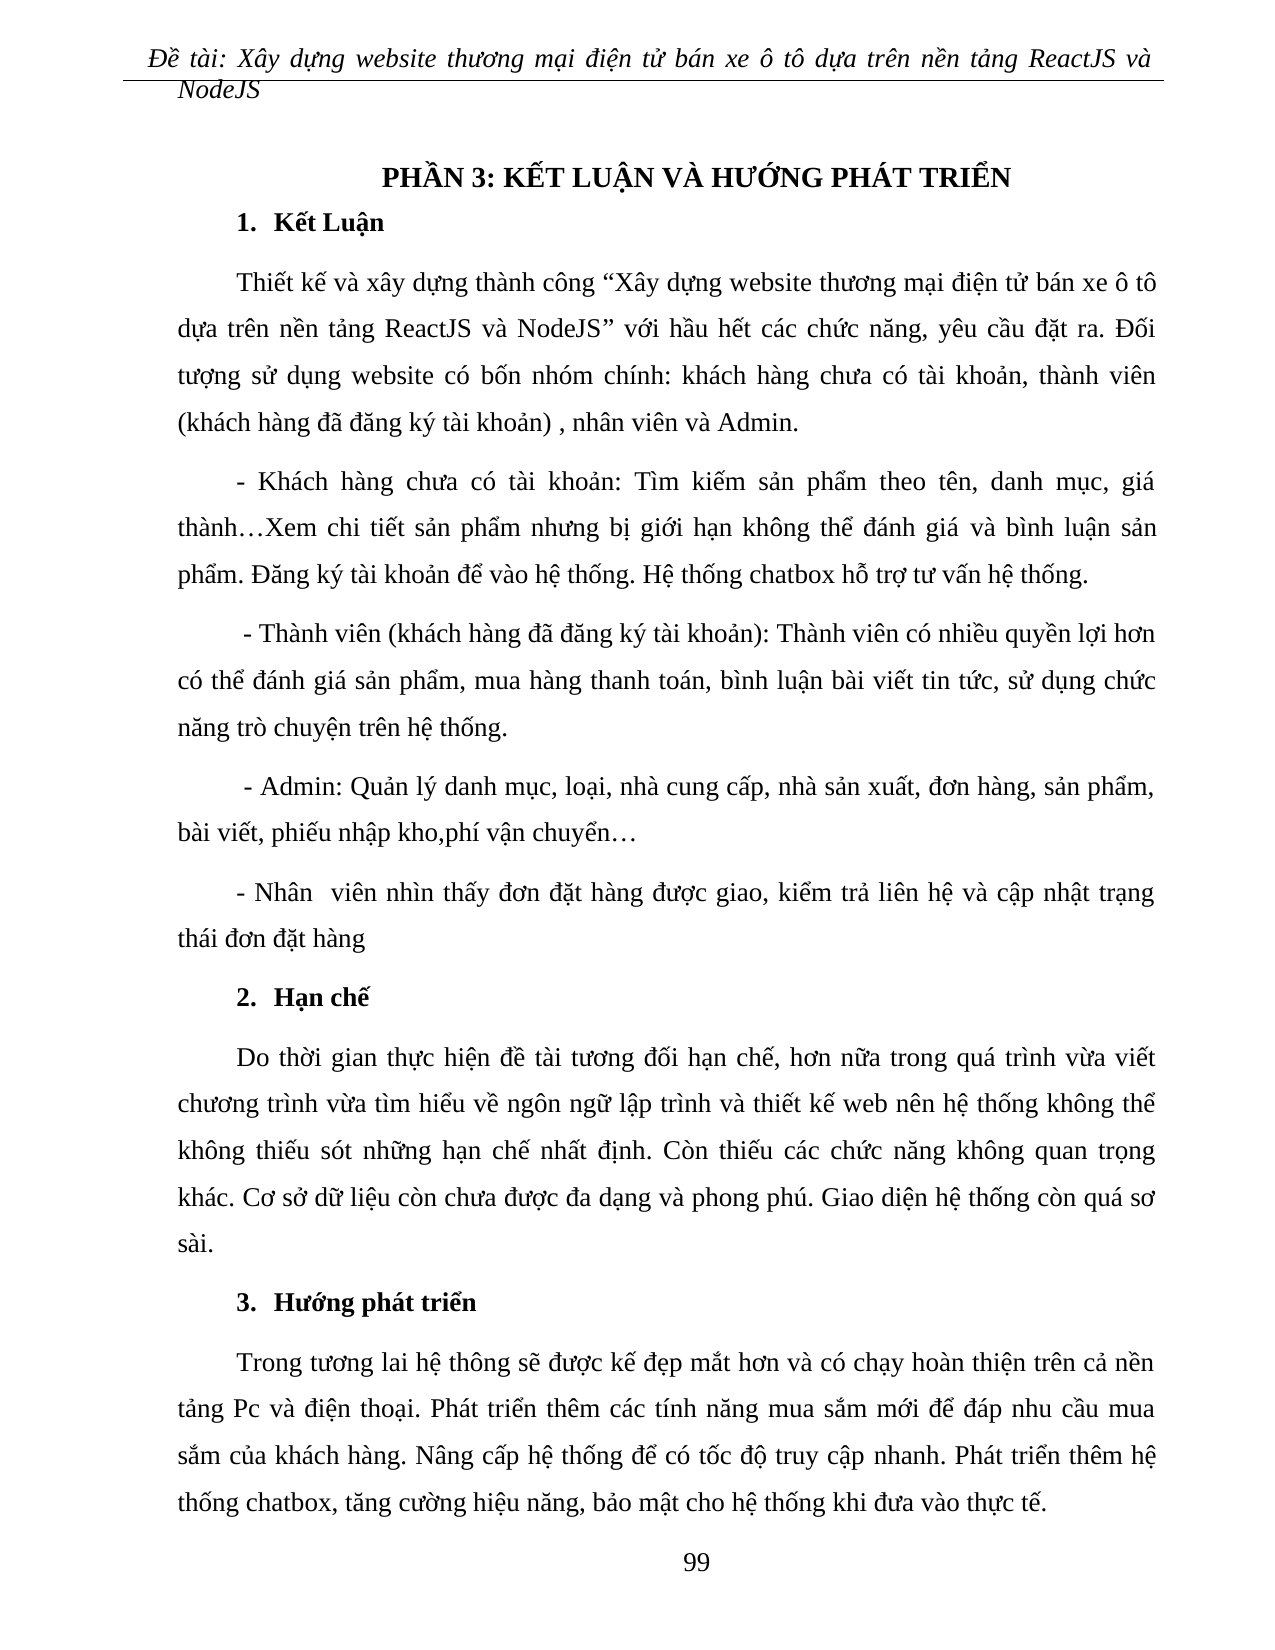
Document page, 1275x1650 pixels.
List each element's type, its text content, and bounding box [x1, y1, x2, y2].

text - Thành viên (khách hàng đã đăng ký tài khoản): Thành viên có nhiều quyền lợi hơn có thể đánh giá sản phẩm, mua hàng thanh toán, bình luận bài viết tin tức, sử dụng chức năng trò chuyện trên hệ thống. [177, 617, 1157, 742]
list Kết Luận [236, 206, 1157, 238]
text - Admin: Quản lý danh mục, loại, nhà cung cấp, nhà sản xuất, đơn hàng, sản phẩm, bài viết, phiếu nhập kho,phí vận chuyển… [177, 770, 1157, 848]
text Thiết kế và xây dựng thành công “Xây dựng website thương mại điện tử bán xe ô tô dựa trên nền tảng ReactJS và NodeJS” với hầu hết các chức năng, yêu cầu đặt ra. Đối tượng sử dụng website có bốn nhóm chính: khách hàng chưa có tài khoản, thành viên (khách hàng đã đăng ký tài khoản) , nhân viên và Admin. [177, 266, 1157, 437]
text PHẦN 3: KẾT LUẬN VÀ HƯỚNG PHÁT TRIỂN [177, 160, 1157, 194]
text Do thời gian thực hiện đề tài tương đối hạn chế, hơn nữa trong quá trình vừa viết chương trình vừa tìm hiểu về ngôn ngữ lập trình và thiết kế web nên hệ thống không thể không thiếu sót những hạn chế nhất định. Còn thiếu các chức năng không quan trọng khác. Cơ sở dữ liệu còn chưa được đa dạng và phong phú. Giao diện hệ thống còn quá sơ sài. [177, 1041, 1157, 1258]
text - Khách hàng chưa có tài khoản: Tìm kiếm sản phẩm theo tên, danh mục, giá thành…Xem chi tiết sản phẩm nhưng bị giới hạn không thể đánh giá và bình luận sản phẩm. Đăng ký tài khoản để vào hệ thống. Hệ thống chatbox hỗ trợ tư vấn hệ thống. [177, 465, 1157, 589]
list Hướng phát triển [236, 1286, 1157, 1318]
list Hạn chế [236, 981, 1157, 1013]
text - Nhân viên nhìn thấy đơn đặt hàng được giao, kiểm trả liên hệ và cập nhật trạng thái đơn đặt hàng [177, 876, 1157, 953]
text Trong tương lai hệ thông sẽ được kế đẹp mắt hơn và có chạy hoàn thiện trên cả nền tảng Pc và điện thoại. Phát triển thêm các tính năng mua sắm mới để đáp nhu cầu mua sắm của khách hàng. Nâng cấp hệ thống để có tốc độ truy cập nhanh. Phát triển thêm hệ thống chatbox, tăng cường hiệu năng, bảo mật cho hệ thống khi đưa vào thực tế. [177, 1346, 1157, 1517]
